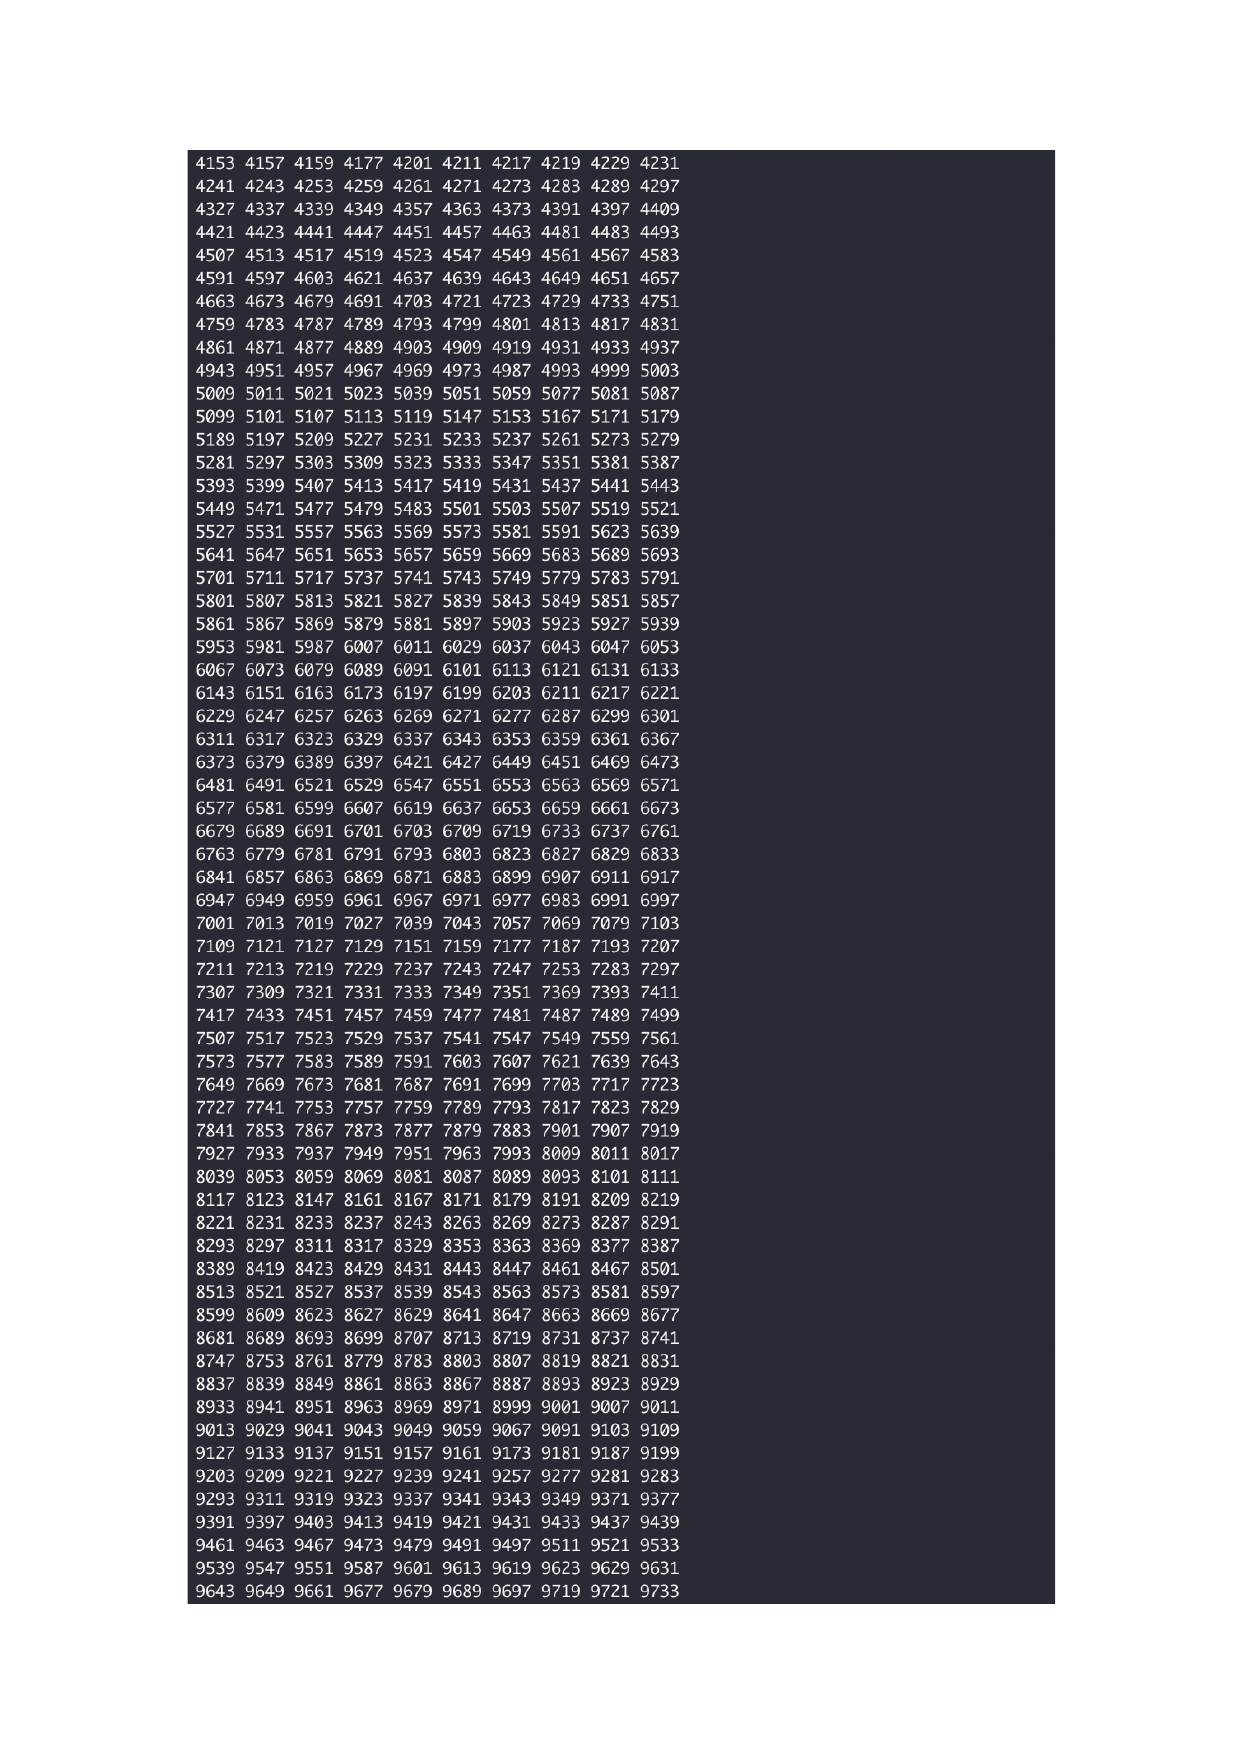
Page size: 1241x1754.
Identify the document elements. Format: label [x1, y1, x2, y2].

picture [187, 150, 1055, 1604]
